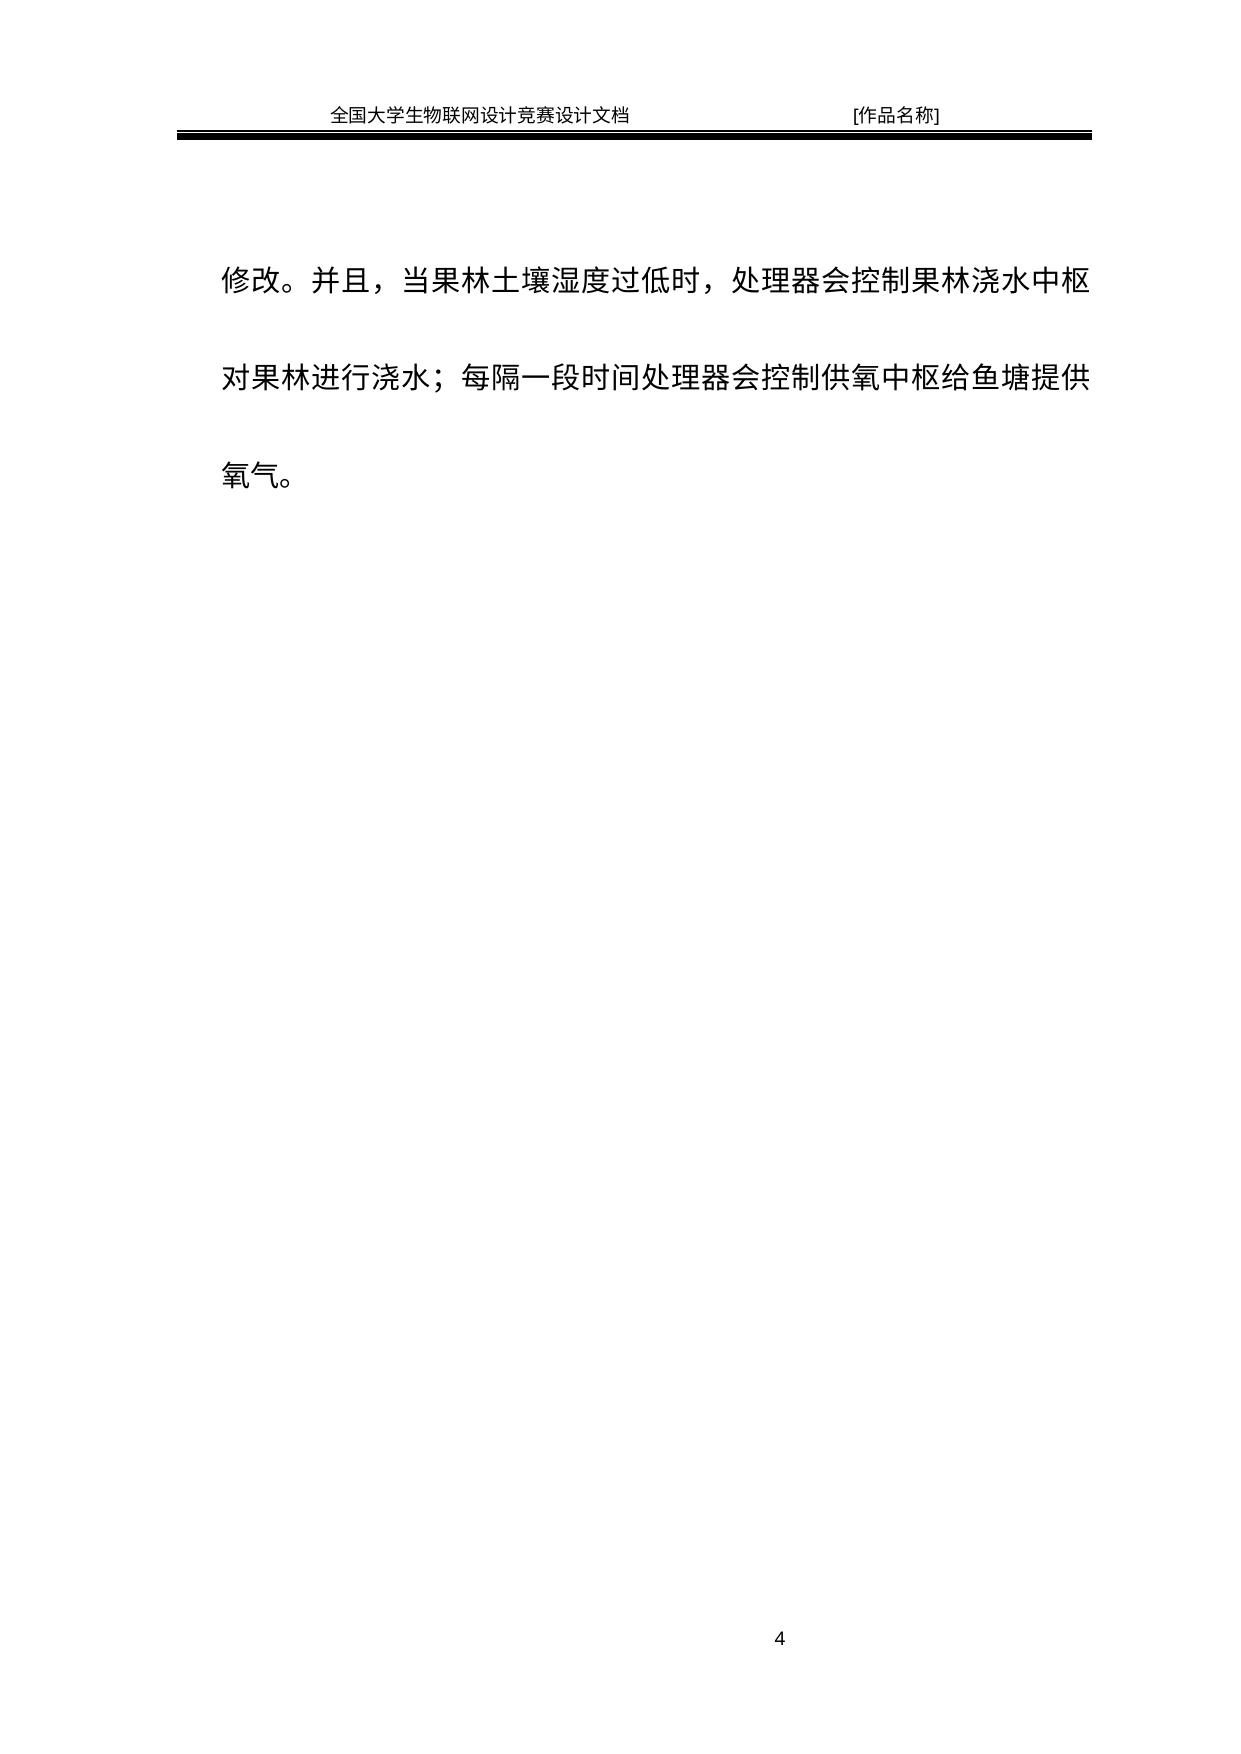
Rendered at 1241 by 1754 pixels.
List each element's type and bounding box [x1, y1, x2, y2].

list [221, 246, 1092, 506]
